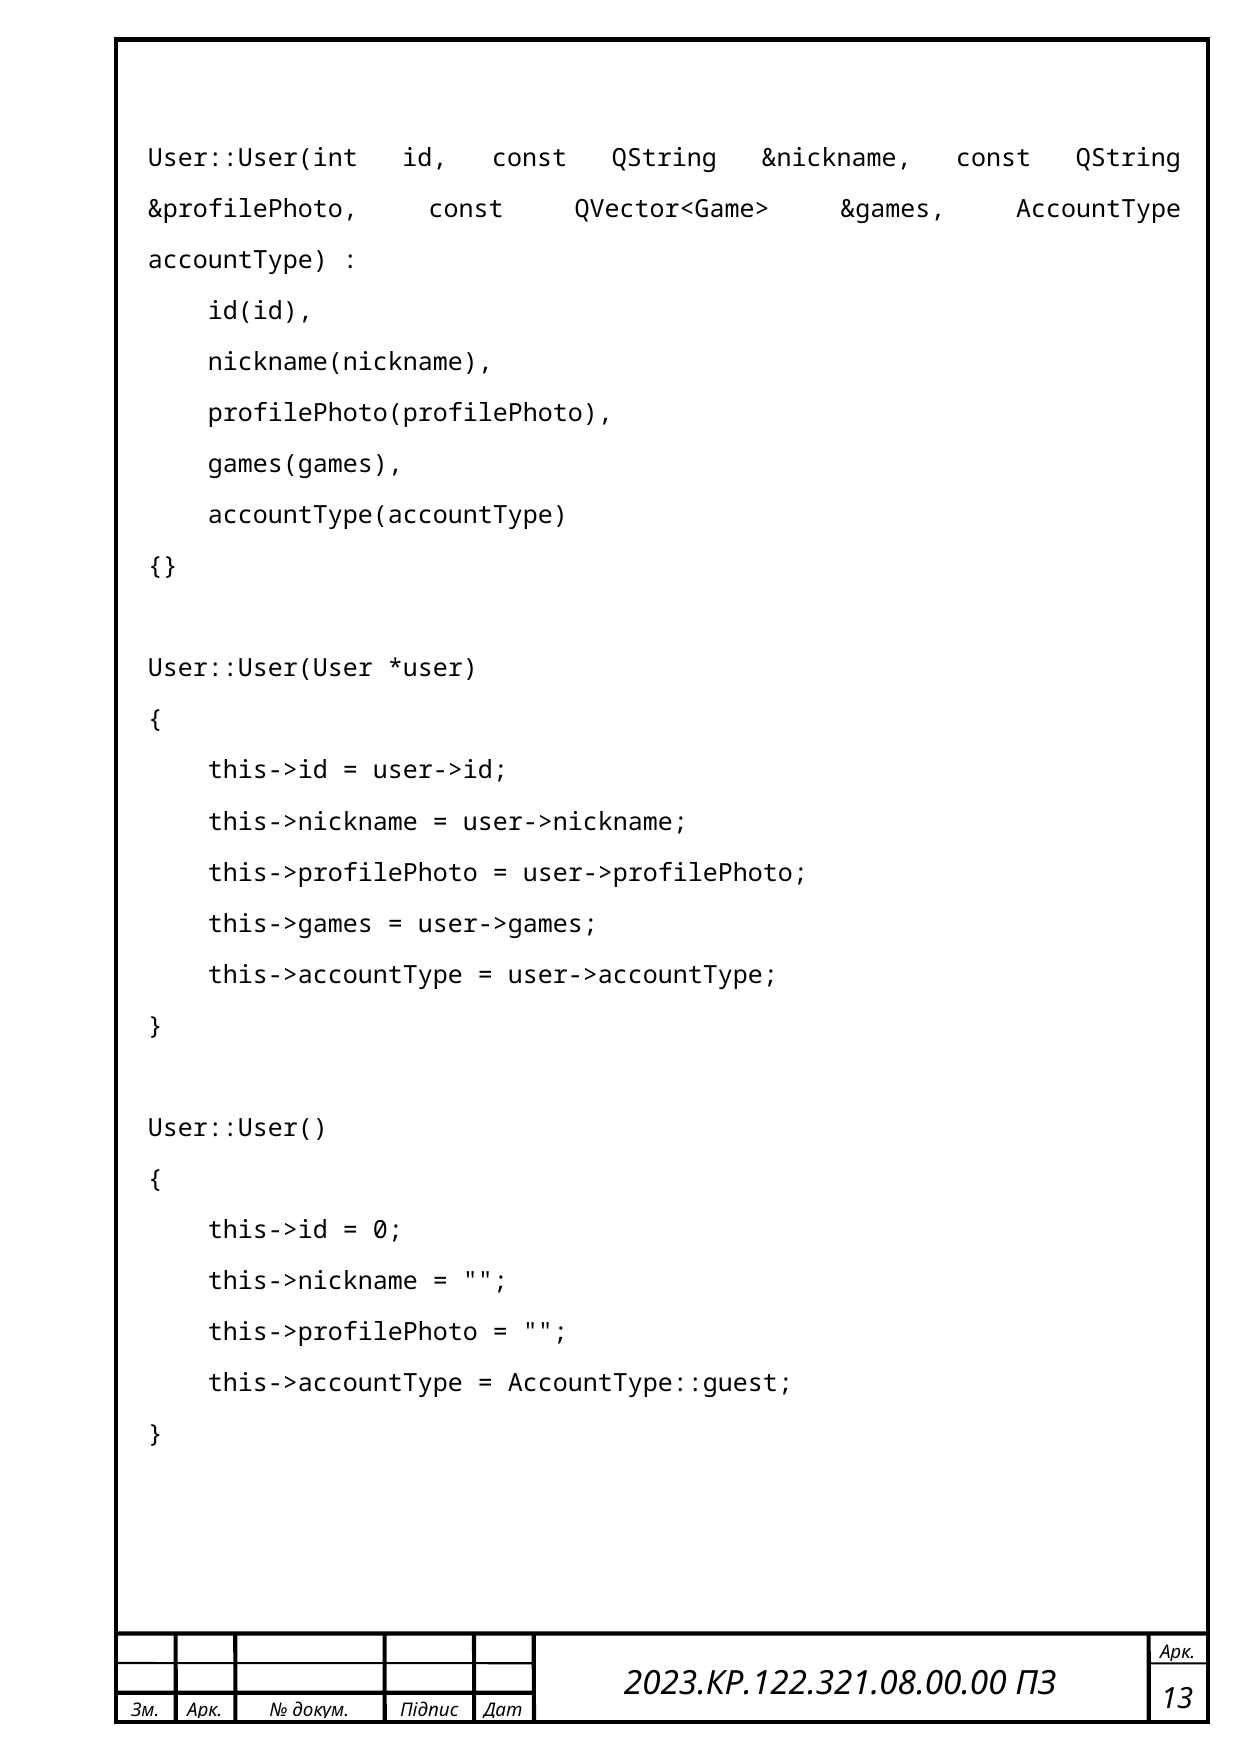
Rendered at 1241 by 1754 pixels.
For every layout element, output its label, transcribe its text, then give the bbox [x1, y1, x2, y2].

text this->id = 0; [148, 1212, 1181, 1246]
text User::User(User *user) [148, 650, 1181, 684]
text this->accountType = AccountType::guest; [148, 1365, 1181, 1399]
text accountType(accountType) [148, 497, 1181, 531]
text User::User(int id, const QString &nickname, const QString &profilePhoto, const QVector<Game> &games, AccountType accountType) : [148, 140, 1181, 276]
text this->nickname = ""; [148, 1263, 1181, 1297]
text { [148, 701, 1181, 735]
text games(games), [148, 446, 1181, 480]
text profilePhoto(profilePhoto), [148, 395, 1181, 429]
text this->accountType = user->accountType; [148, 956, 1181, 990]
text {} [148, 548, 1181, 582]
text id(id), [148, 293, 1181, 327]
text this->profilePhoto = user->profilePhoto; [148, 854, 1181, 888]
text this->profilePhoto = ""; [148, 1314, 1181, 1348]
text this->games = user->games; [148, 905, 1181, 939]
text } [148, 1416, 1181, 1450]
text { [148, 1161, 1181, 1194]
text nickname(nickname), [148, 344, 1181, 378]
text this->id = user->id; [148, 752, 1181, 786]
text this->nickname = user->nickname; [148, 803, 1181, 837]
text User::User() [148, 1109, 1181, 1143]
text } [148, 1007, 1181, 1041]
